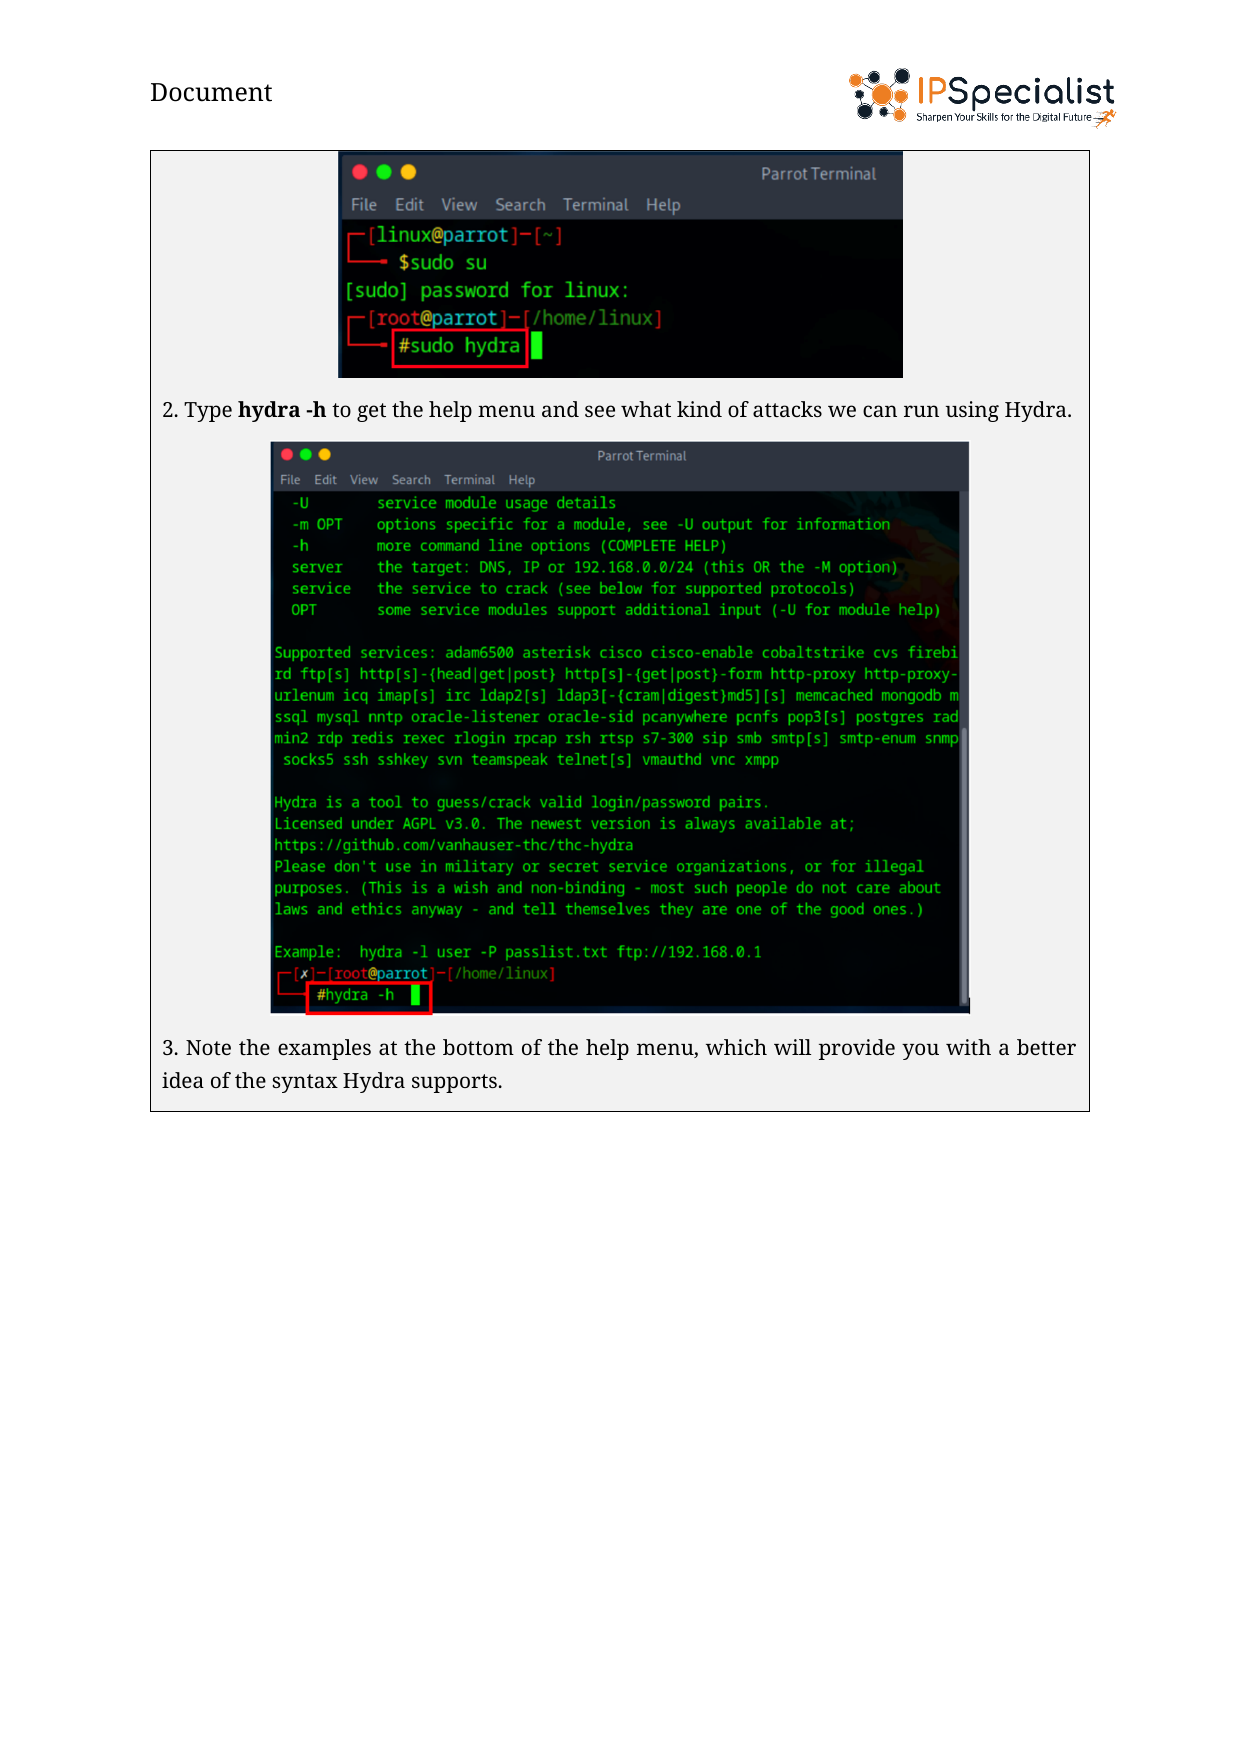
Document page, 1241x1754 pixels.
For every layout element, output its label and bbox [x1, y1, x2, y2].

picture [337, 151, 903, 378]
picture [269, 440, 971, 1016]
table_header [151, 151, 1089, 1111]
picture [843, 54, 1121, 136]
